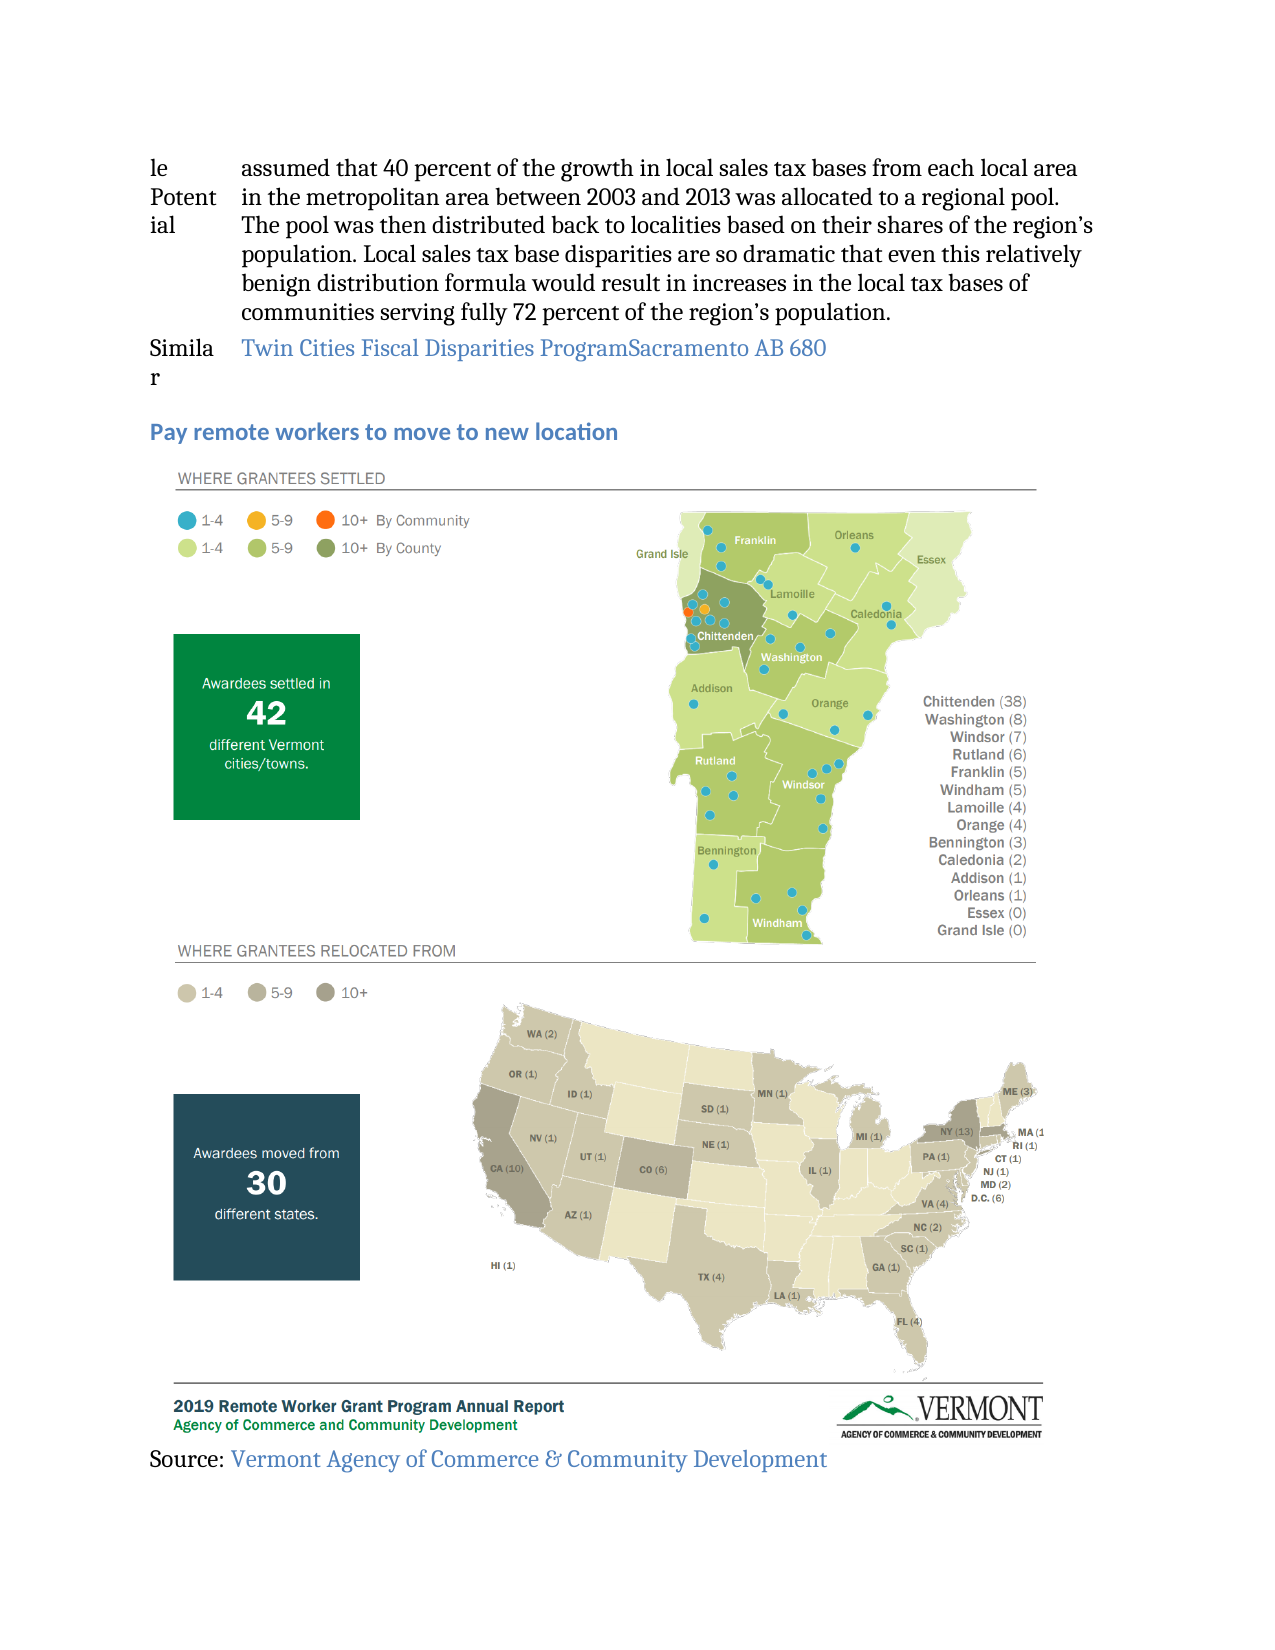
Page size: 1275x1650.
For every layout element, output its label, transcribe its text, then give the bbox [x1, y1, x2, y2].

table_cell Similar [139, 330, 230, 395]
subtitle Pay remote workers to move to new location [150, 416, 1125, 446]
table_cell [230, 150, 1114, 330]
picture [168, 465, 1044, 1445]
table_cell Scalable Potential [139, 150, 230, 330]
table_cell Twin Cities Fiscal Disparities ProgramSacramento AB 680 [230, 330, 1114, 395]
